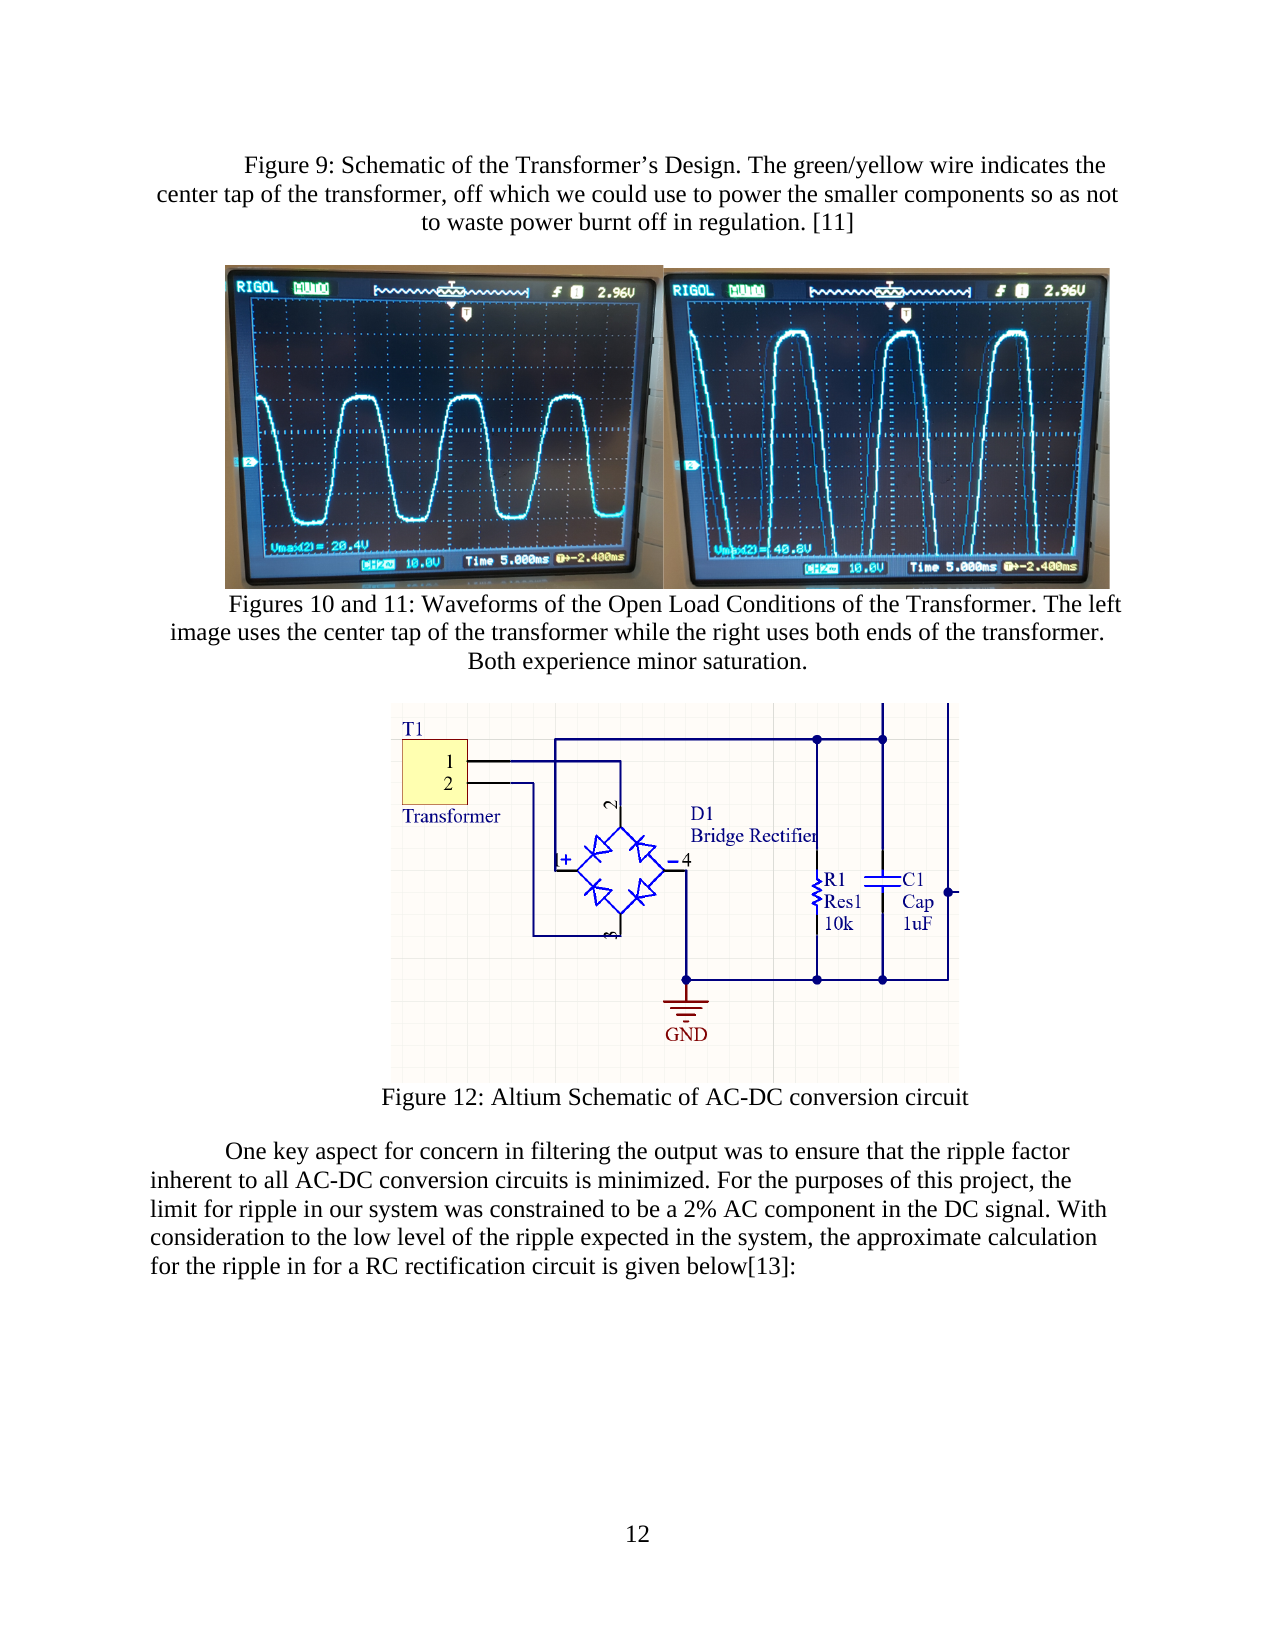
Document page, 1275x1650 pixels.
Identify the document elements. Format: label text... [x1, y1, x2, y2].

picture [225, 265, 1110, 589]
picture [390, 703, 960, 1083]
text Figure 12: Altium Schematic of AC-DC conversion circuit [150, 1082, 1125, 1111]
text Figure 9: Schematic of the Transformer’s Design. The green/yellow wire indicates the center tap of the transformer, off which we could use to power the smaller components so as not to waste power burnt off in regulation. [11] [150, 150, 1125, 236]
text Figures 10 and 11: Waveforms of the Open Load Conditions of the Transformer. The left image uses the center tap of the transformer while the right uses both ends of the transformer. Both experience minor saturation. [150, 589, 1125, 675]
text One key aspect for concern in filtering the output was to ensure that the ripple factor inherent to all AC-DC conversion circuits is minimized. For the purposes of this project, the limit for ripple in our system was constrained to be a 2% AC component in the DC signal. With consideration to the low level of the ripple expected in the system, the approximate calculation for the ripple in for a RC rectification circuit is given below[13]: [150, 1136, 1125, 1280]
